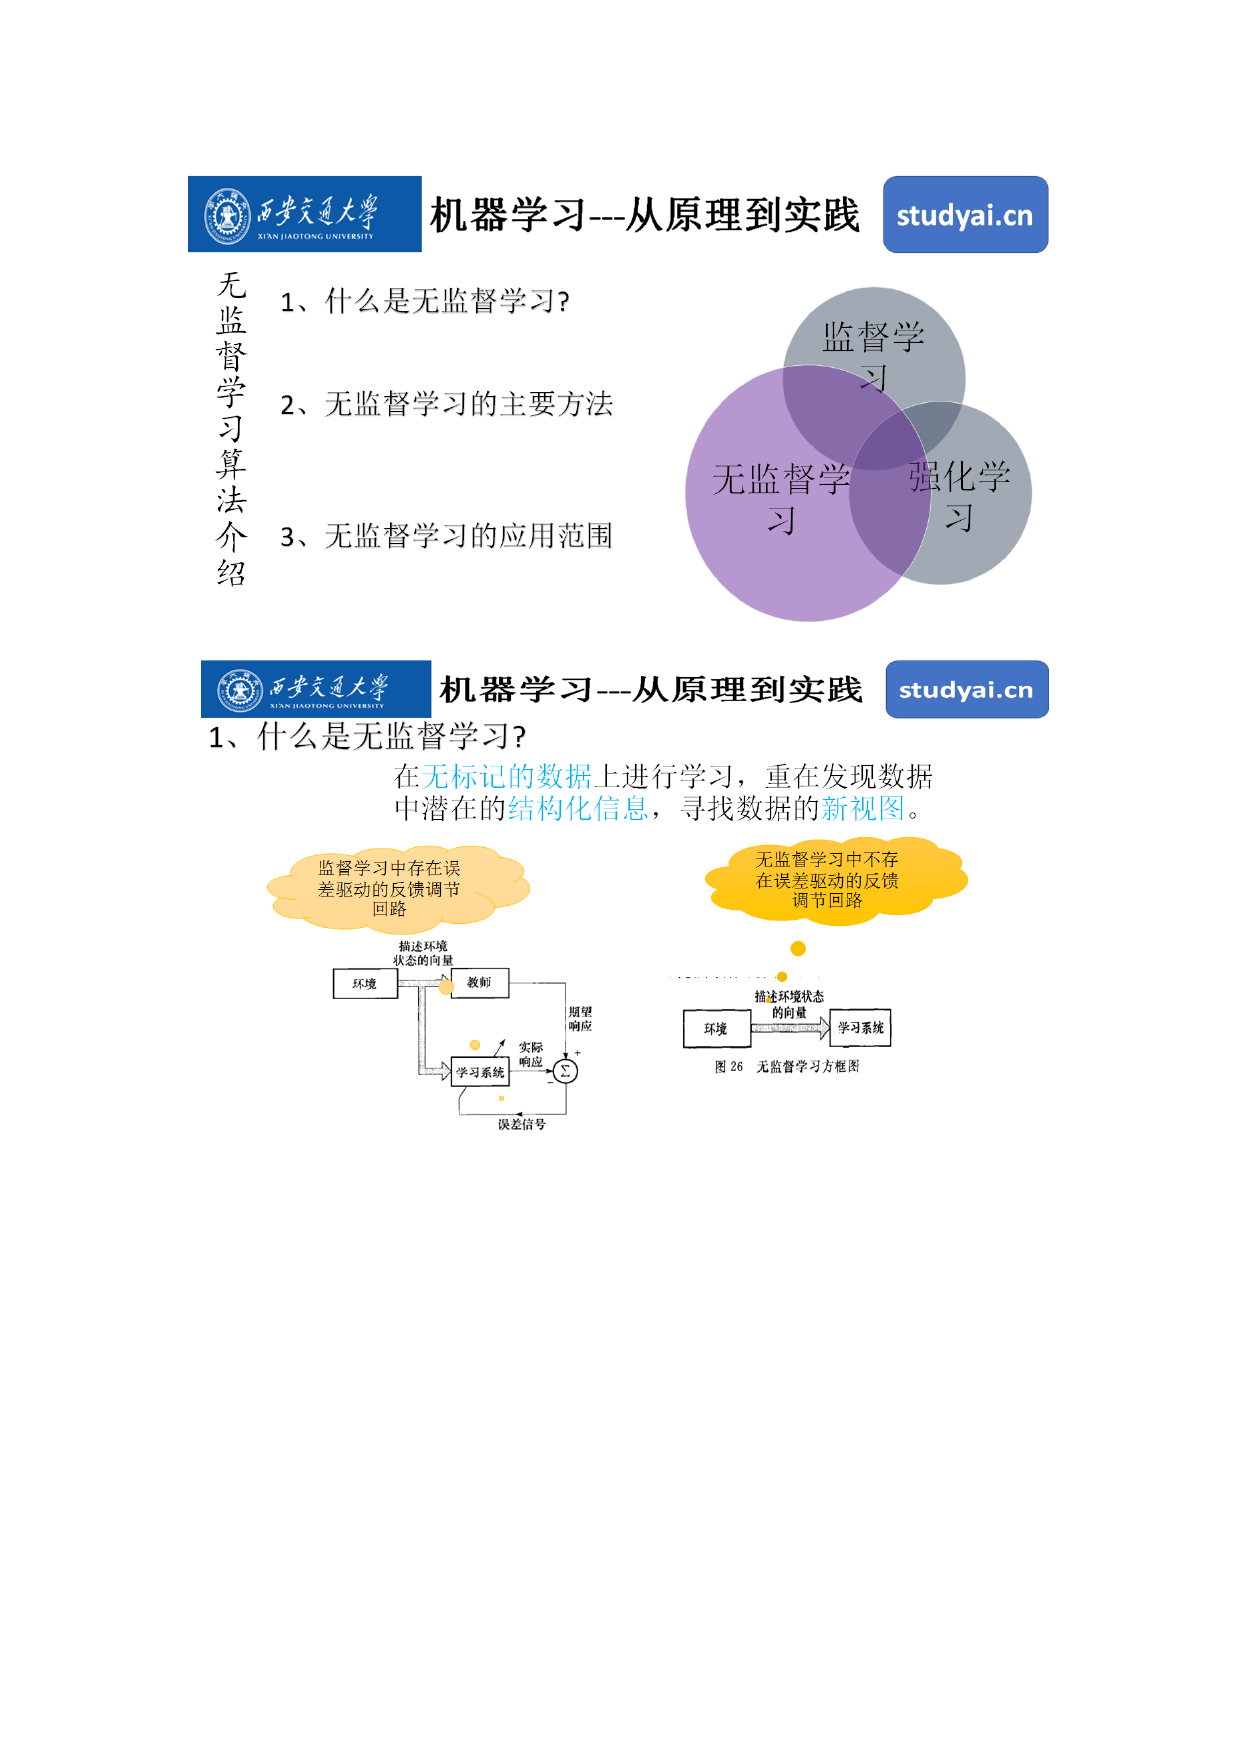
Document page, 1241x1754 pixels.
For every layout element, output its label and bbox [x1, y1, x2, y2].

picture [187, 162, 1053, 622]
picture [187, 649, 1053, 1136]
